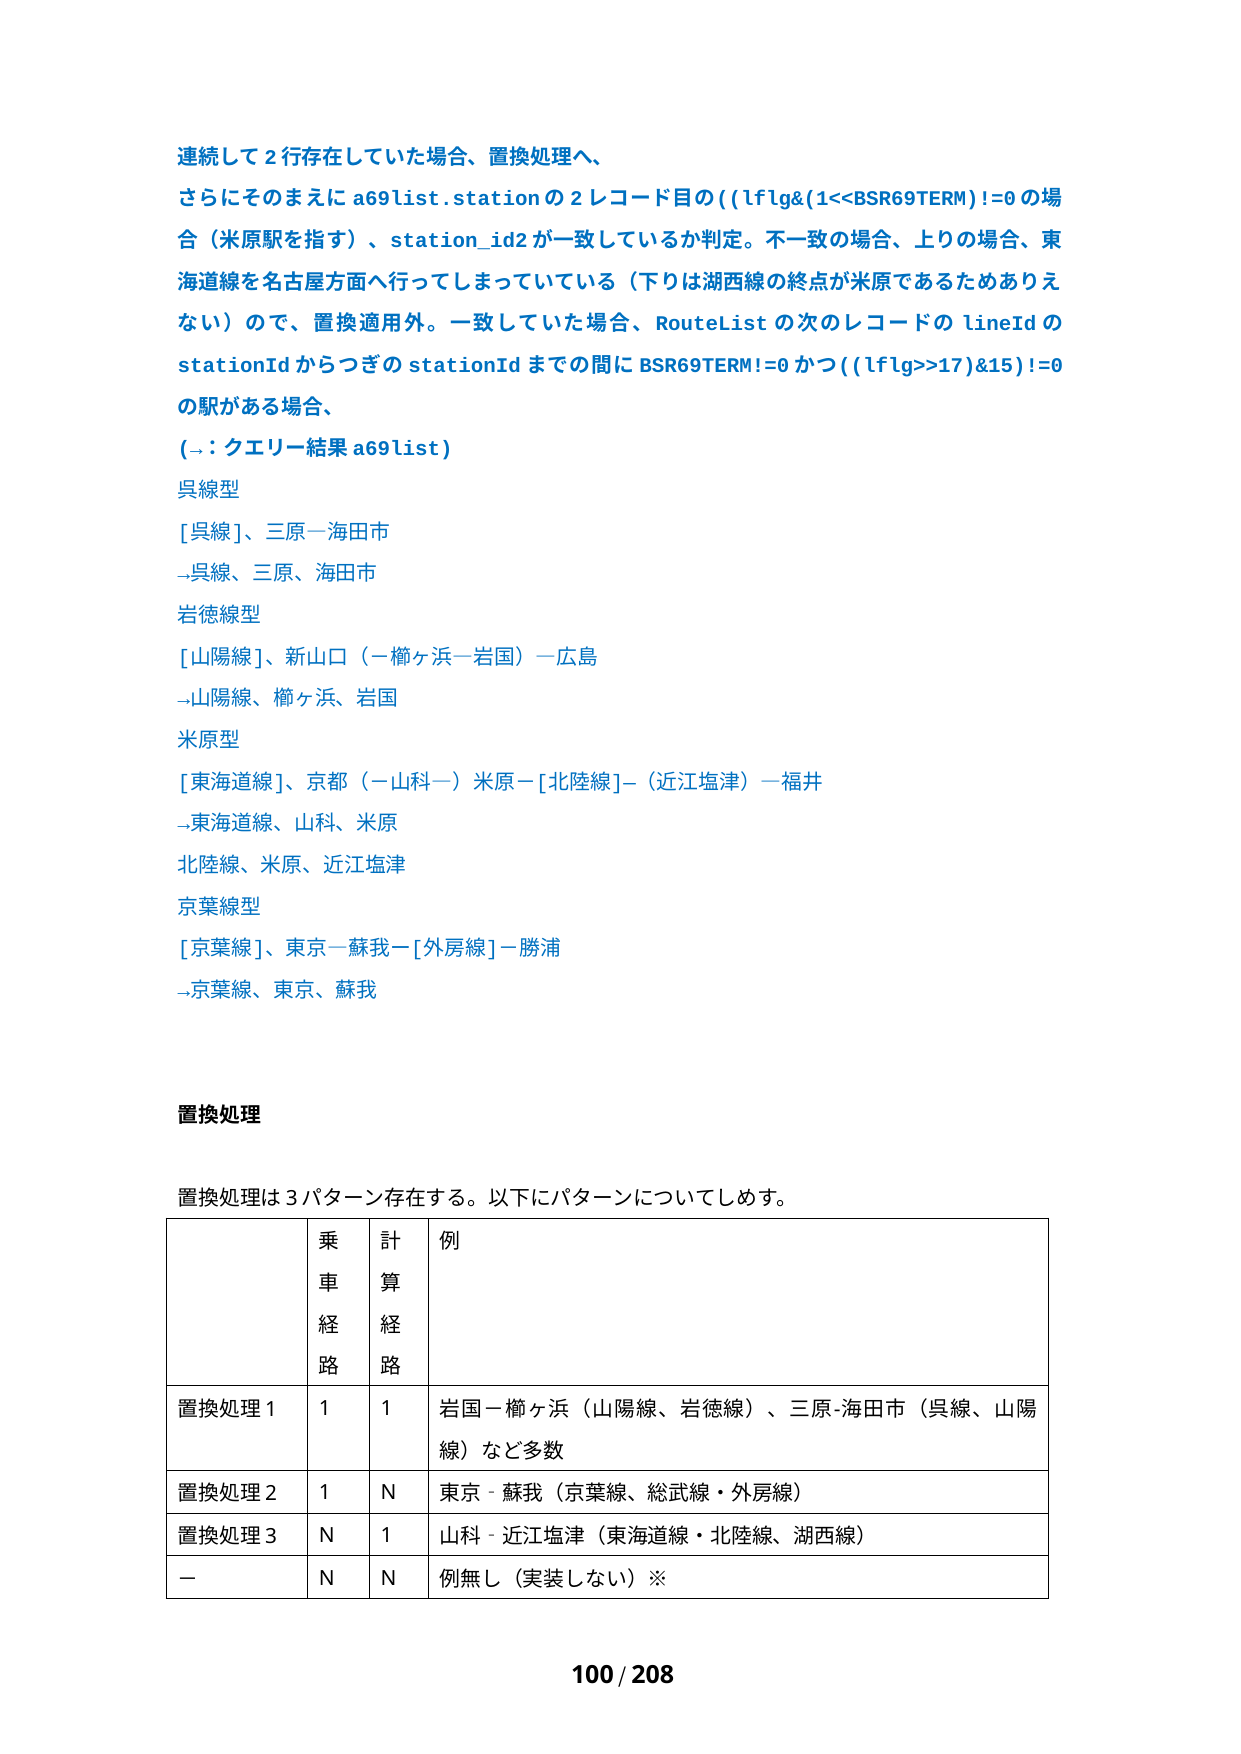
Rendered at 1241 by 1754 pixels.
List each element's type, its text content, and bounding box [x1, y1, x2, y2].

text 京葉線型 [177, 884, 1063, 926]
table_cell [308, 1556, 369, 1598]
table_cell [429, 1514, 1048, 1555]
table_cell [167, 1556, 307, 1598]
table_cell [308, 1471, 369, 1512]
text →呉線、三原、海田市 [177, 551, 1063, 593]
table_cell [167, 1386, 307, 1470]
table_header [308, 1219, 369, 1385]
text さらにそのまえにa69list.stationの2レコード目の((lflg&(1<<BSR69TERM)!=0の場合（米原駅を指す）、station_id2が一致しているか判定。不一致の場合、上りの場合、東海道線を名古屋方面へ行ってしまっていている（下りは湖西線の終点が米原であるためありえない）ので、置換適用外。一致していた場合、RouteListの次のレコードのlineIdのstationIdからつぎのstationIdまでの間にBSR69TERM!=0かつ((lflg>>17)&15)!=0の駅がある場合、 [177, 176, 1063, 426]
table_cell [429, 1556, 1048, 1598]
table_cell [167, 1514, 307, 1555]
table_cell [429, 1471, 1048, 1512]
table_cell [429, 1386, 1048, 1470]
text [山陽線]、新山口（－櫛ヶ浜―岩国）―広島 [177, 634, 1063, 676]
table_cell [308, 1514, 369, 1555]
text 北陸線、米原、近江塩津 [177, 843, 1063, 884]
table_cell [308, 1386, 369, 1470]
text [呉線]、三原―海田市 [177, 509, 1063, 551]
text →京葉線、東京、蘇我 [177, 968, 1063, 1009]
text [京葉線]、東京―蘇我ー[外房線]－勝浦 [177, 926, 1063, 968]
text 岩徳線型 [177, 593, 1063, 634]
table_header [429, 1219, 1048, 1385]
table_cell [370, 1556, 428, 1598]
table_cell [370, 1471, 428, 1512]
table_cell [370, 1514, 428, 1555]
text (→：クエリー結果a69list) [177, 426, 1063, 468]
subtitle 置換処理 [177, 1093, 1063, 1134]
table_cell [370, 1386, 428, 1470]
text 米原型 [177, 718, 1063, 759]
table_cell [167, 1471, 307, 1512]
text 連続して2行存在していた場合、置換処理へ、 [177, 134, 1063, 176]
text →東海道線、山科、米原 [177, 801, 1063, 843]
text 置換処理は3パターン存在する。以下にパターンについてしめす。 [177, 1176, 1063, 1218]
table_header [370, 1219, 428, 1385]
text 呉線型 [177, 468, 1063, 509]
text →山陽線、櫛ヶ浜、岩国 [177, 676, 1063, 718]
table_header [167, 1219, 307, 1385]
text [東海道線]、京都（－山科―）米原－[北陸線]―（近江塩津）―福井 [177, 759, 1063, 801]
